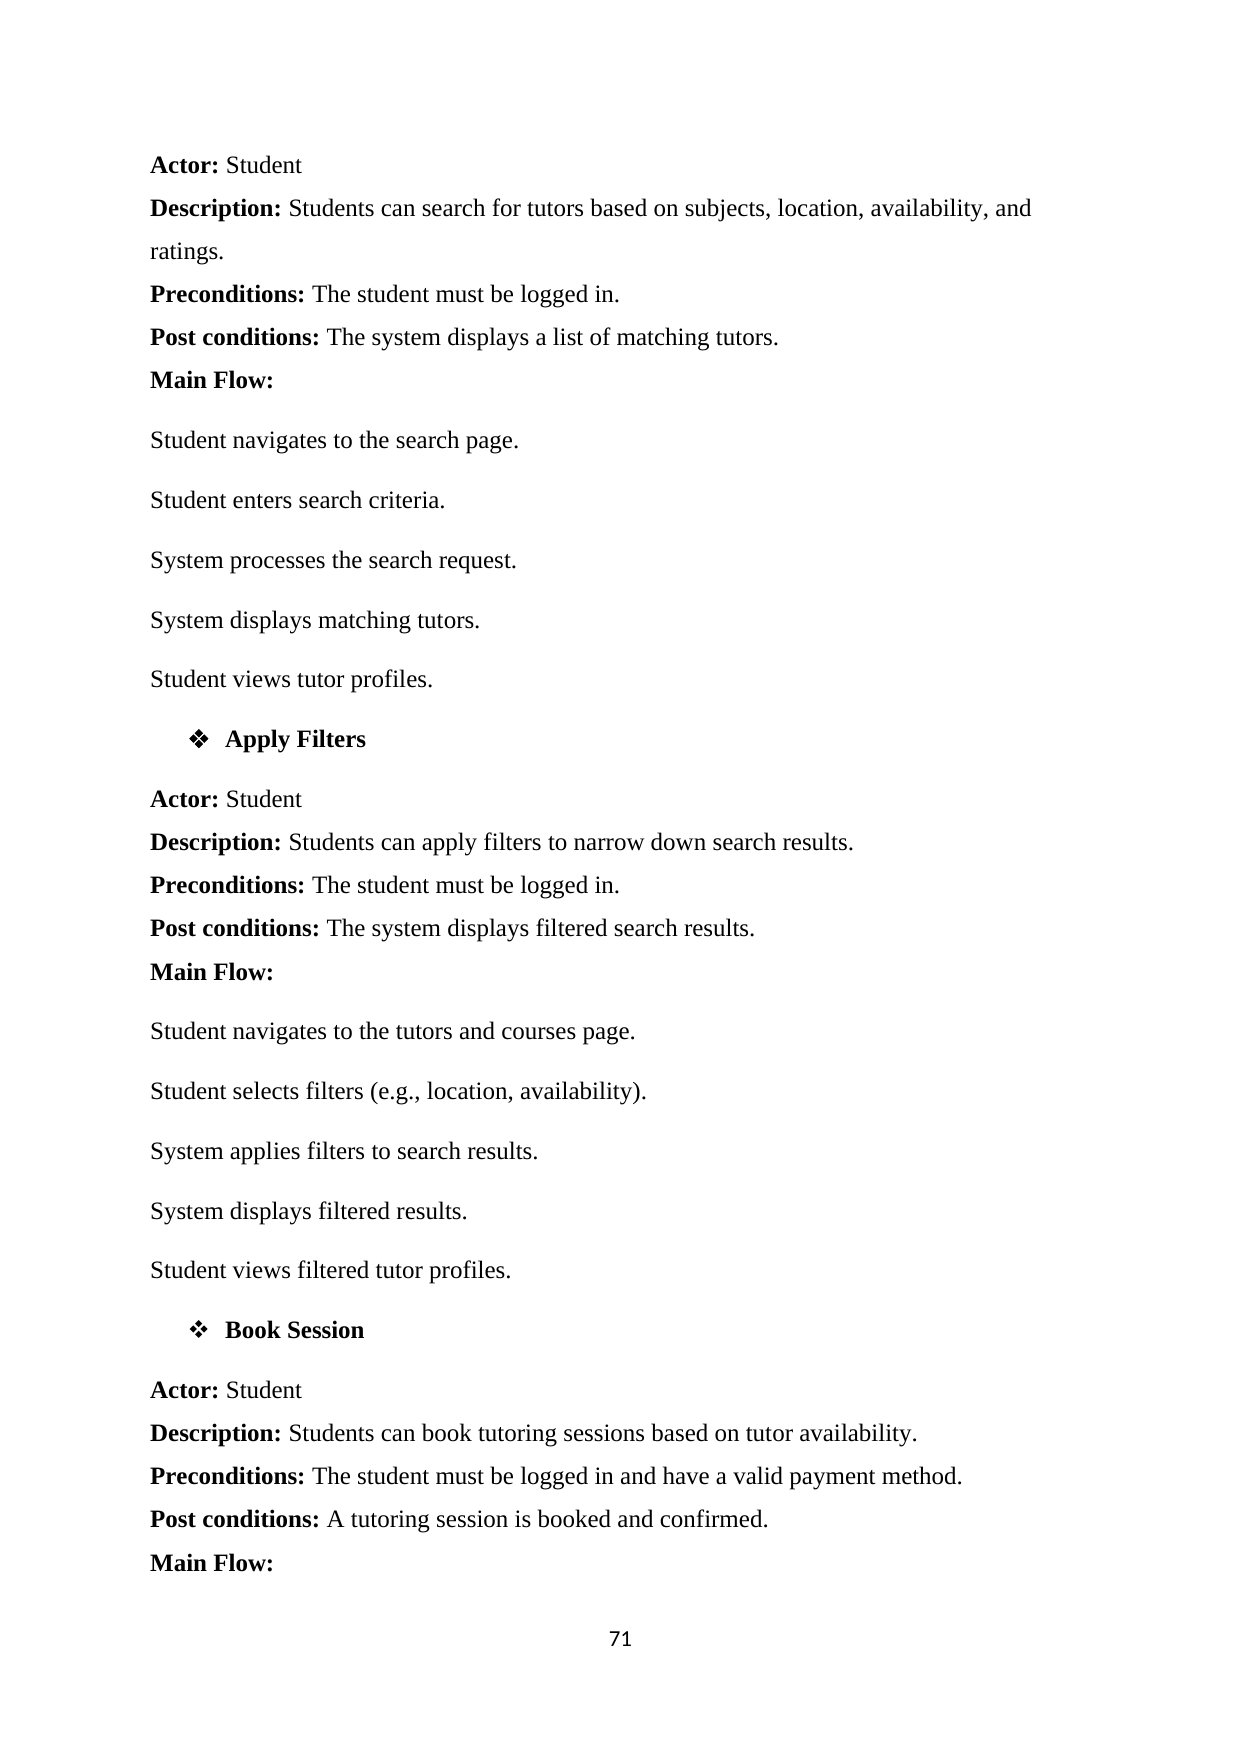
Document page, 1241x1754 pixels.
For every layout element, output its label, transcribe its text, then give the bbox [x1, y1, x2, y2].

text Student views tutor profiles. [150, 664, 1090, 693]
text Actor: Student Description: Students can search for tutors based on subjects, location, availability, and ratings. Preconditions: The student must be logged in. Post conditions: The system displays a list of matching tutors. Main Flow: [150, 150, 1090, 394]
list Book Session [187, 1315, 1090, 1344]
text System processes the search request. [150, 545, 1090, 574]
text System displays filtered results. [150, 1196, 1090, 1224]
text Student enters search criteria. [150, 485, 1090, 514]
text Student views filtered tutor profiles. [150, 1256, 1090, 1284]
text Actor: Student Description: Students can apply filters to narrow down search results. Preconditions: The student must be logged in. Post conditions: The system displays filtered search results. Main Flow: [150, 784, 1090, 985]
text Student navigates to the tutors and courses page. [150, 1016, 1090, 1045]
text Actor: Student Description: Students can book tutoring sessions based on tutor availability. Preconditions: The student must be logged in and have a valid payment method. Post conditions: A tutoring session is booked and confirmed. Main Flow: [150, 1375, 1090, 1576]
text Student navigates to the search page. [150, 425, 1090, 454]
list Apply Filters [187, 724, 1090, 753]
text Student selects filters (e.g., location, availability). [150, 1076, 1090, 1105]
text System applies filters to search results. [150, 1136, 1090, 1165]
text System displays matching tutors. [150, 605, 1090, 633]
